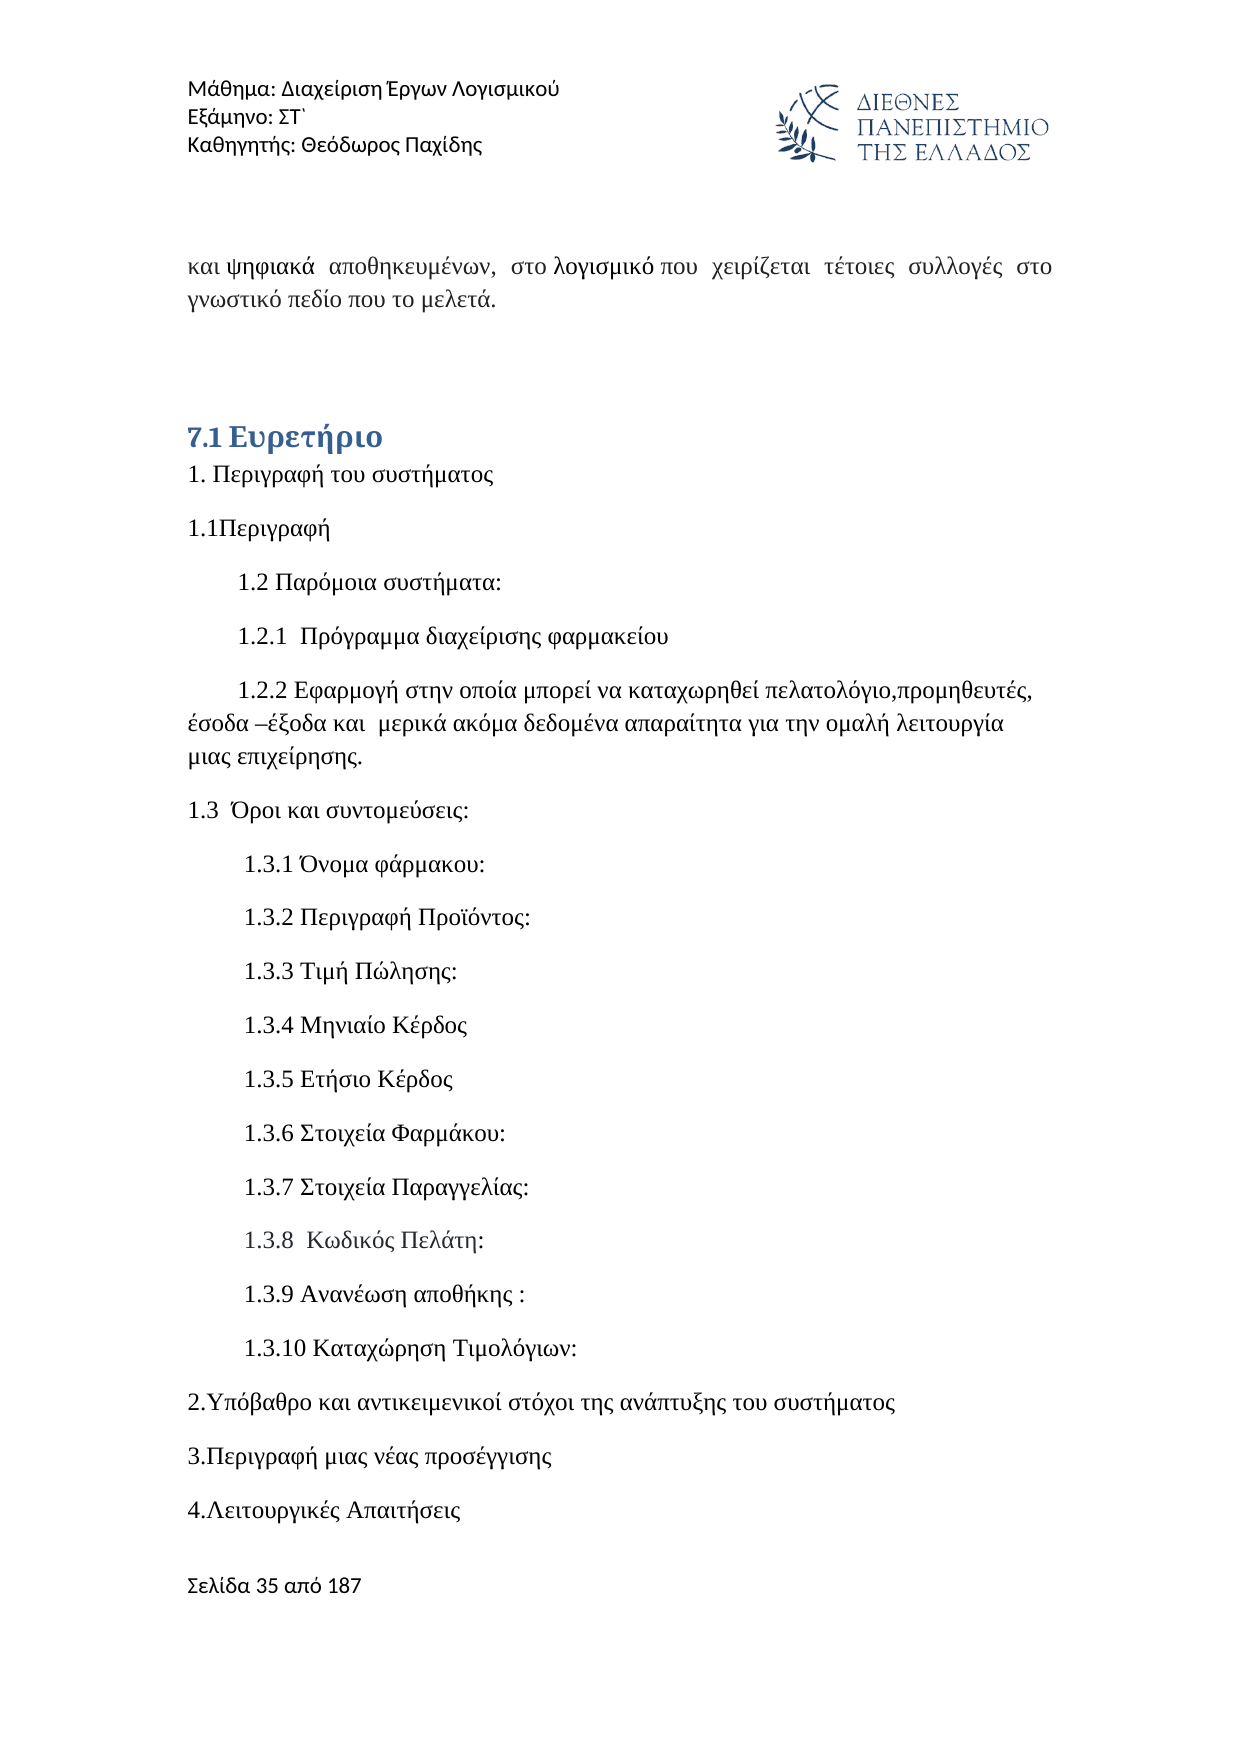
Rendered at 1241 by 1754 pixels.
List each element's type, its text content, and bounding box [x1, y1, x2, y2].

text 1.3.1 Όνομα φάρμακου: [187, 849, 1053, 877]
subtitle 7.1 Ευρετήριο [187, 421, 1053, 454]
text 1.3.9 Ανανέωση αποθήκης : [187, 1279, 1053, 1308]
picture [752, 73, 1073, 174]
text 1.3.2 Περιγραφή Προϊόντος: [187, 902, 1053, 931]
text 1.3 Όροι και συντομεύσεις: [187, 795, 1053, 823]
text 3.Περιγραφή μιας νέας προσέγγισης [187, 1441, 1053, 1470]
text 1.2.1 Πρόγραμμα διαχείρισης φαρμακείου [187, 621, 1053, 650]
text 1.3.7 Στοιχεία Παραγγελίας: [187, 1172, 1053, 1201]
text 4.Λειτουργικές Απαιτήσεις [187, 1495, 1053, 1524]
text 1.2.2 Εφαρμογή στην οποία μπορεί να καταχωρηθεί πελατολόγιο,προμηθευτές, έσοδα –έξοδα και μερικά ακόμα δεδομένα απαραίτητα για την ομαλή λειτουργία μιας επιχείρησης. [187, 675, 1053, 770]
text 1.3.3 Τιμή Πώλησης: [187, 956, 1053, 985]
text 1.3.10 Καταχώρηση Τιμολόγιων: [187, 1333, 1053, 1362]
text 1.3.4 Μηνιαίο Κέρδος [187, 1010, 1053, 1039]
text 2.Υπόβαθρο και αντικειμενικοί στόχοι της ανάπτυξης του συστήματος [187, 1387, 1053, 1416]
text 1. Περιγραφή του συστήματος [187, 459, 1053, 488]
text 1.3.5 Ετήσιο Κέρδος [187, 1064, 1053, 1093]
text 1.3.8 Κωδικός Πελάτη: [187, 1226, 1053, 1254]
text 1.1Περιγραφή [187, 513, 1053, 542]
text 1.3.6 Στοιχεία Φαρμάκου: [187, 1118, 1053, 1147]
text 1.2 Παρόμοια συστήματα: [187, 567, 1053, 596]
